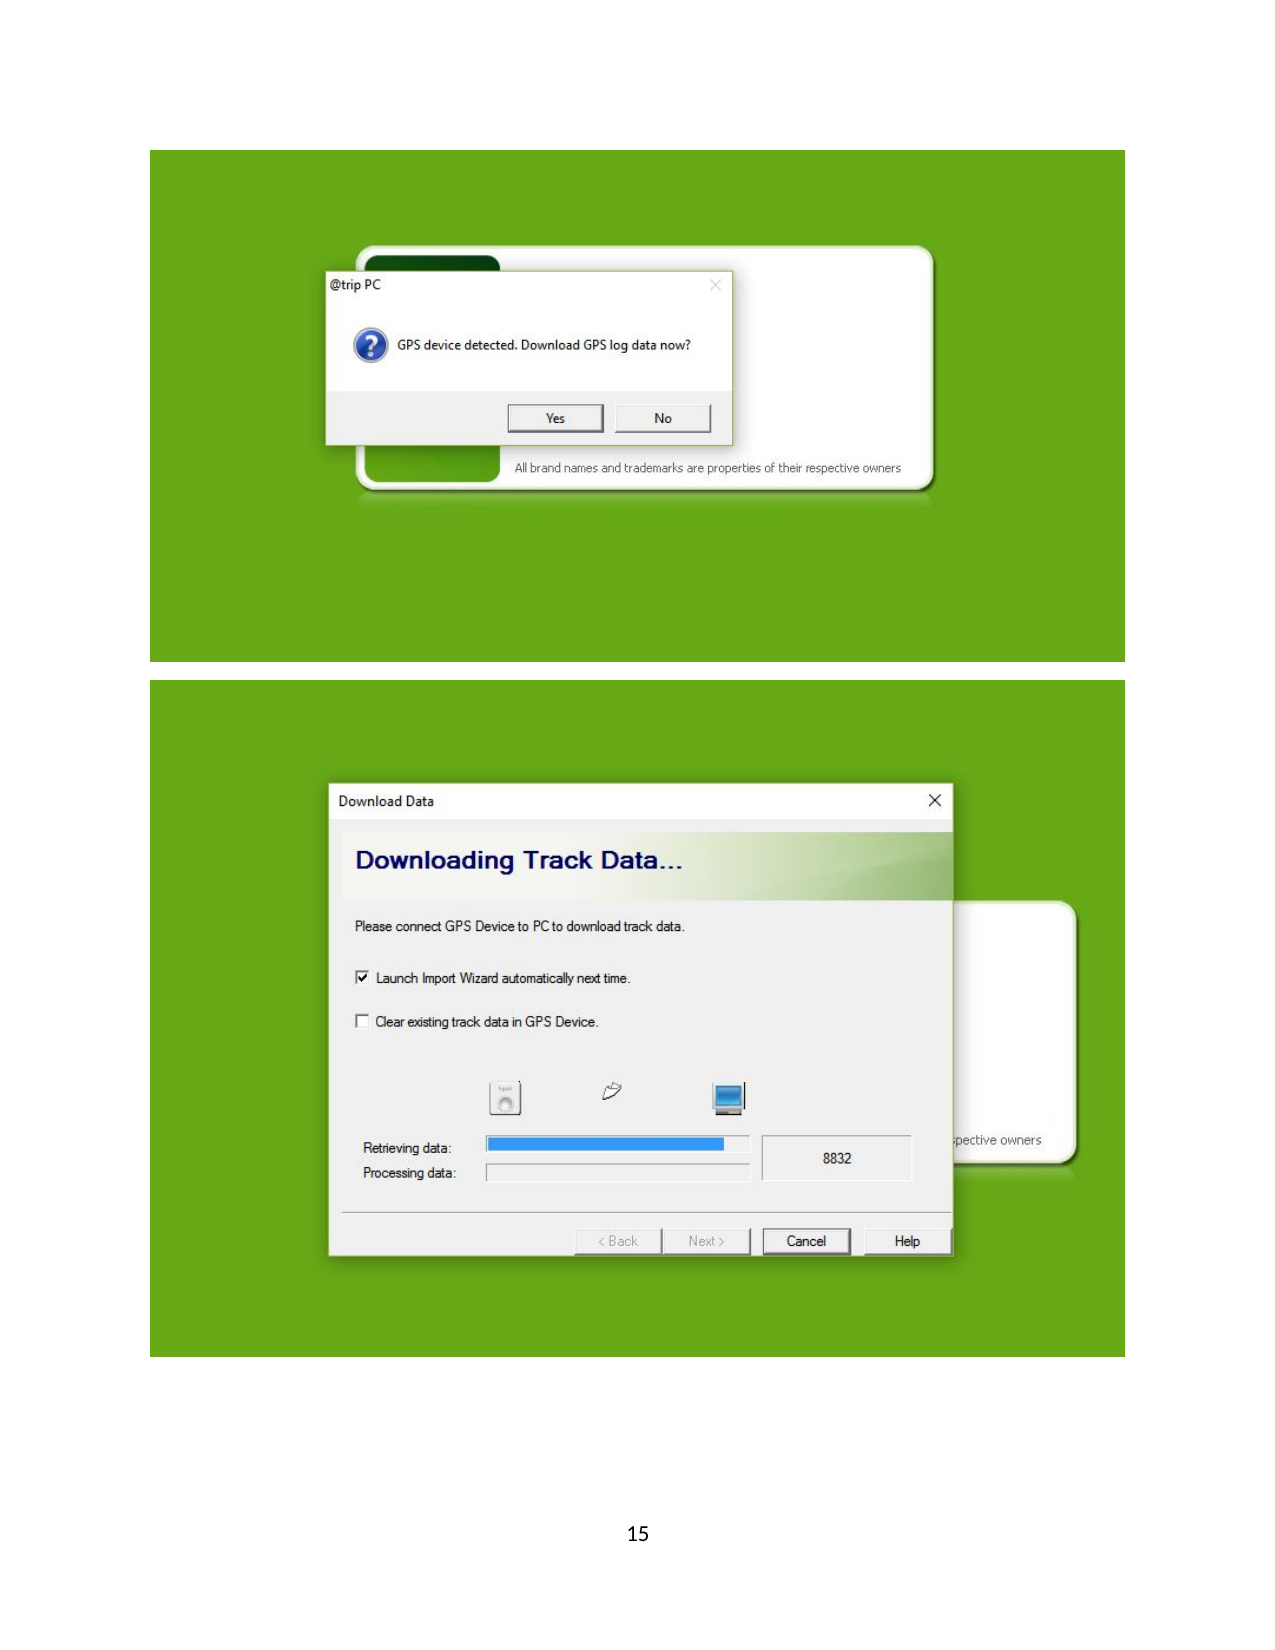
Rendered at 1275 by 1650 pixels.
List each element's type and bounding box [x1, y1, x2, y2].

picture [150, 150, 1125, 662]
picture [150, 680, 1125, 1357]
